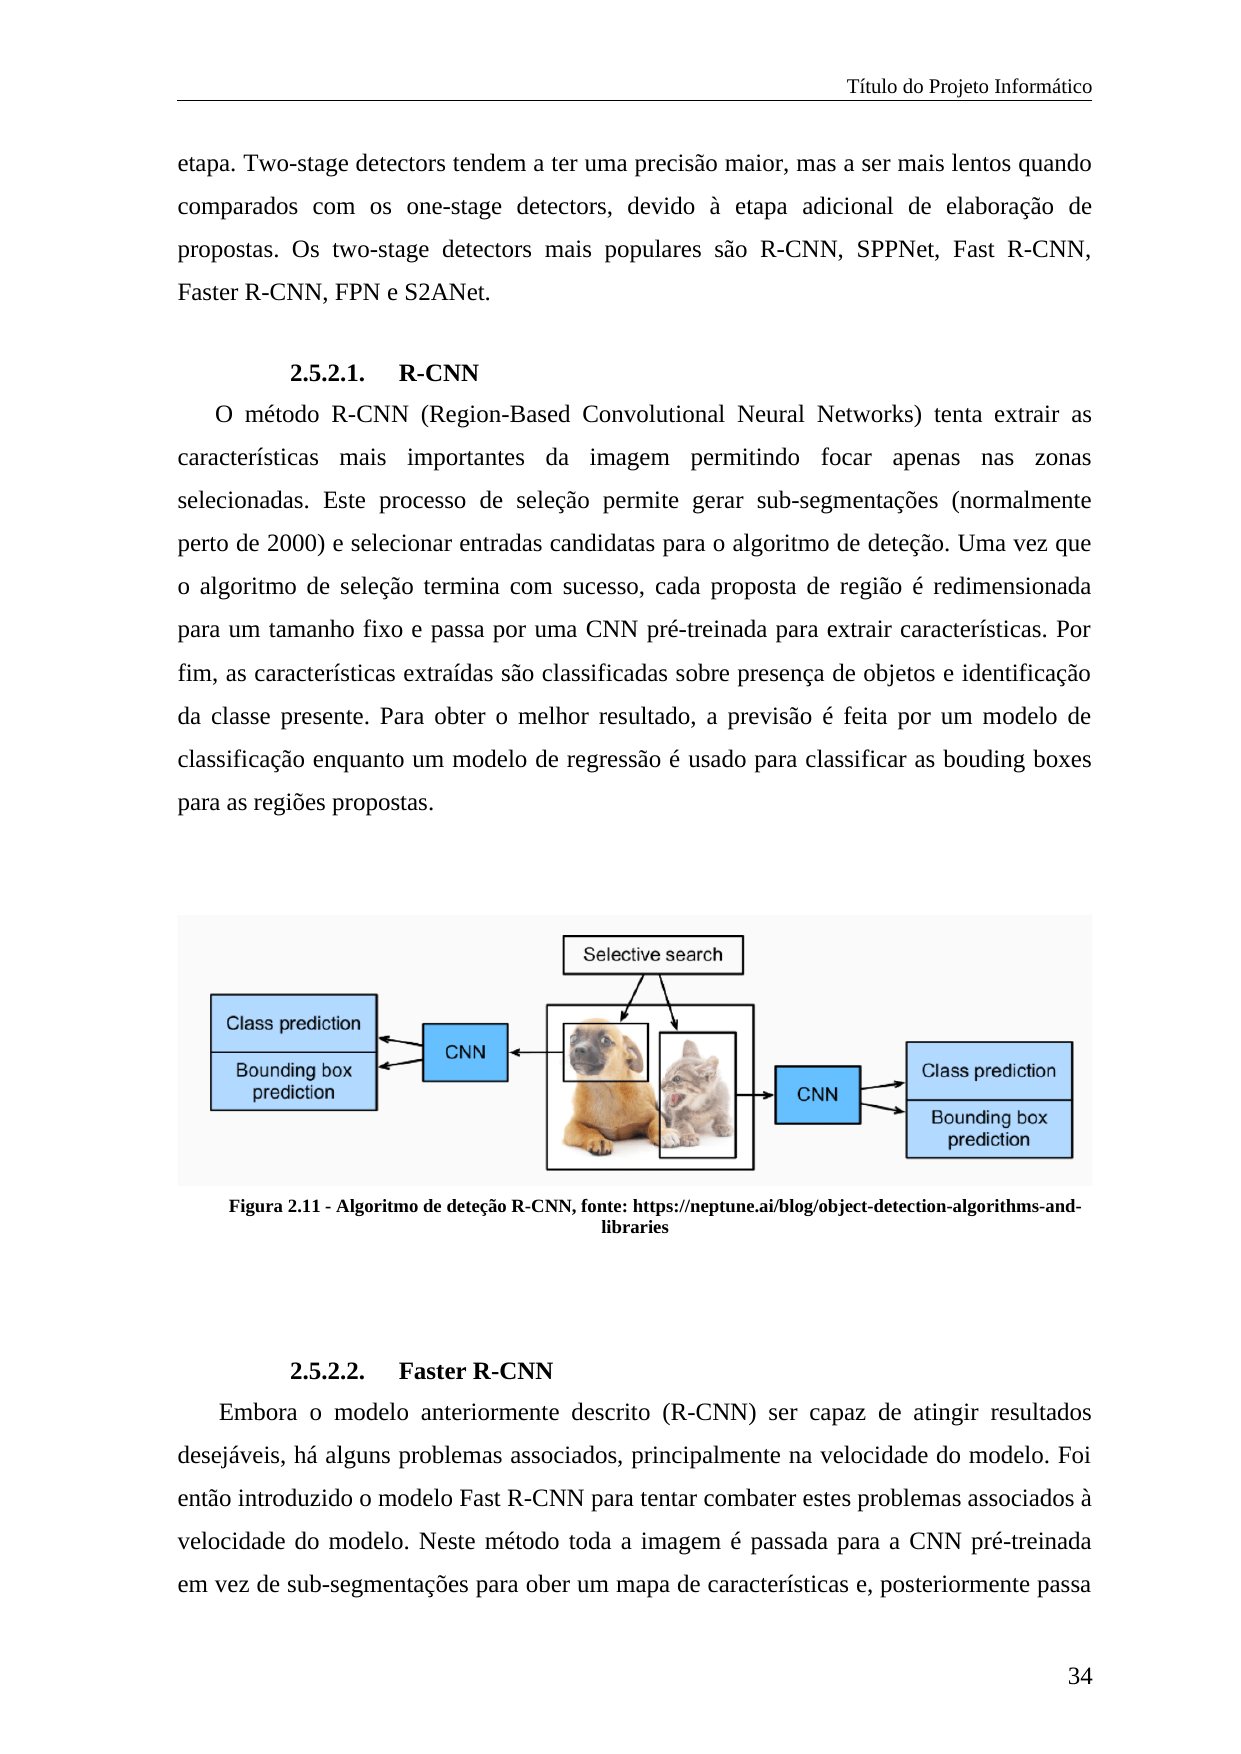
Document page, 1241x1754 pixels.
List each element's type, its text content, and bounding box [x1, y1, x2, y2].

subtitle Faster R-CNN [290, 1356, 1092, 1384]
text O método R-CNN (Region-Based Convolutional Neural Networks) tenta extrair as características mais importantes da imagem permitindo focar apenas nas zonas selecionadas. Este processo de seleção permite gerar sub-segmentações (normalmente perto de 2000) e selecionar entradas candidatas para o algoritmo de deteção. Uma vez que o algoritmo de seleção termina com sucesso, cada proposta de região é redimensionada para um tamanho fixo e passa por uma CNN pré-treinada para extrair características. Por fim, as características extraídas são classificadas sobre presença de objetos e identificação da classe presente. Para obter o melhor resultado, a previsão é feita por um modelo de classificação enquanto um modelo de regressão é usado para classificar as bouding boxes para as regiões propostas. [177, 399, 1092, 816]
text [177, 148, 1092, 306]
picture [177, 915, 1093, 1186]
subtitle R-CNN [290, 358, 1092, 386]
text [177, 1397, 1092, 1598]
